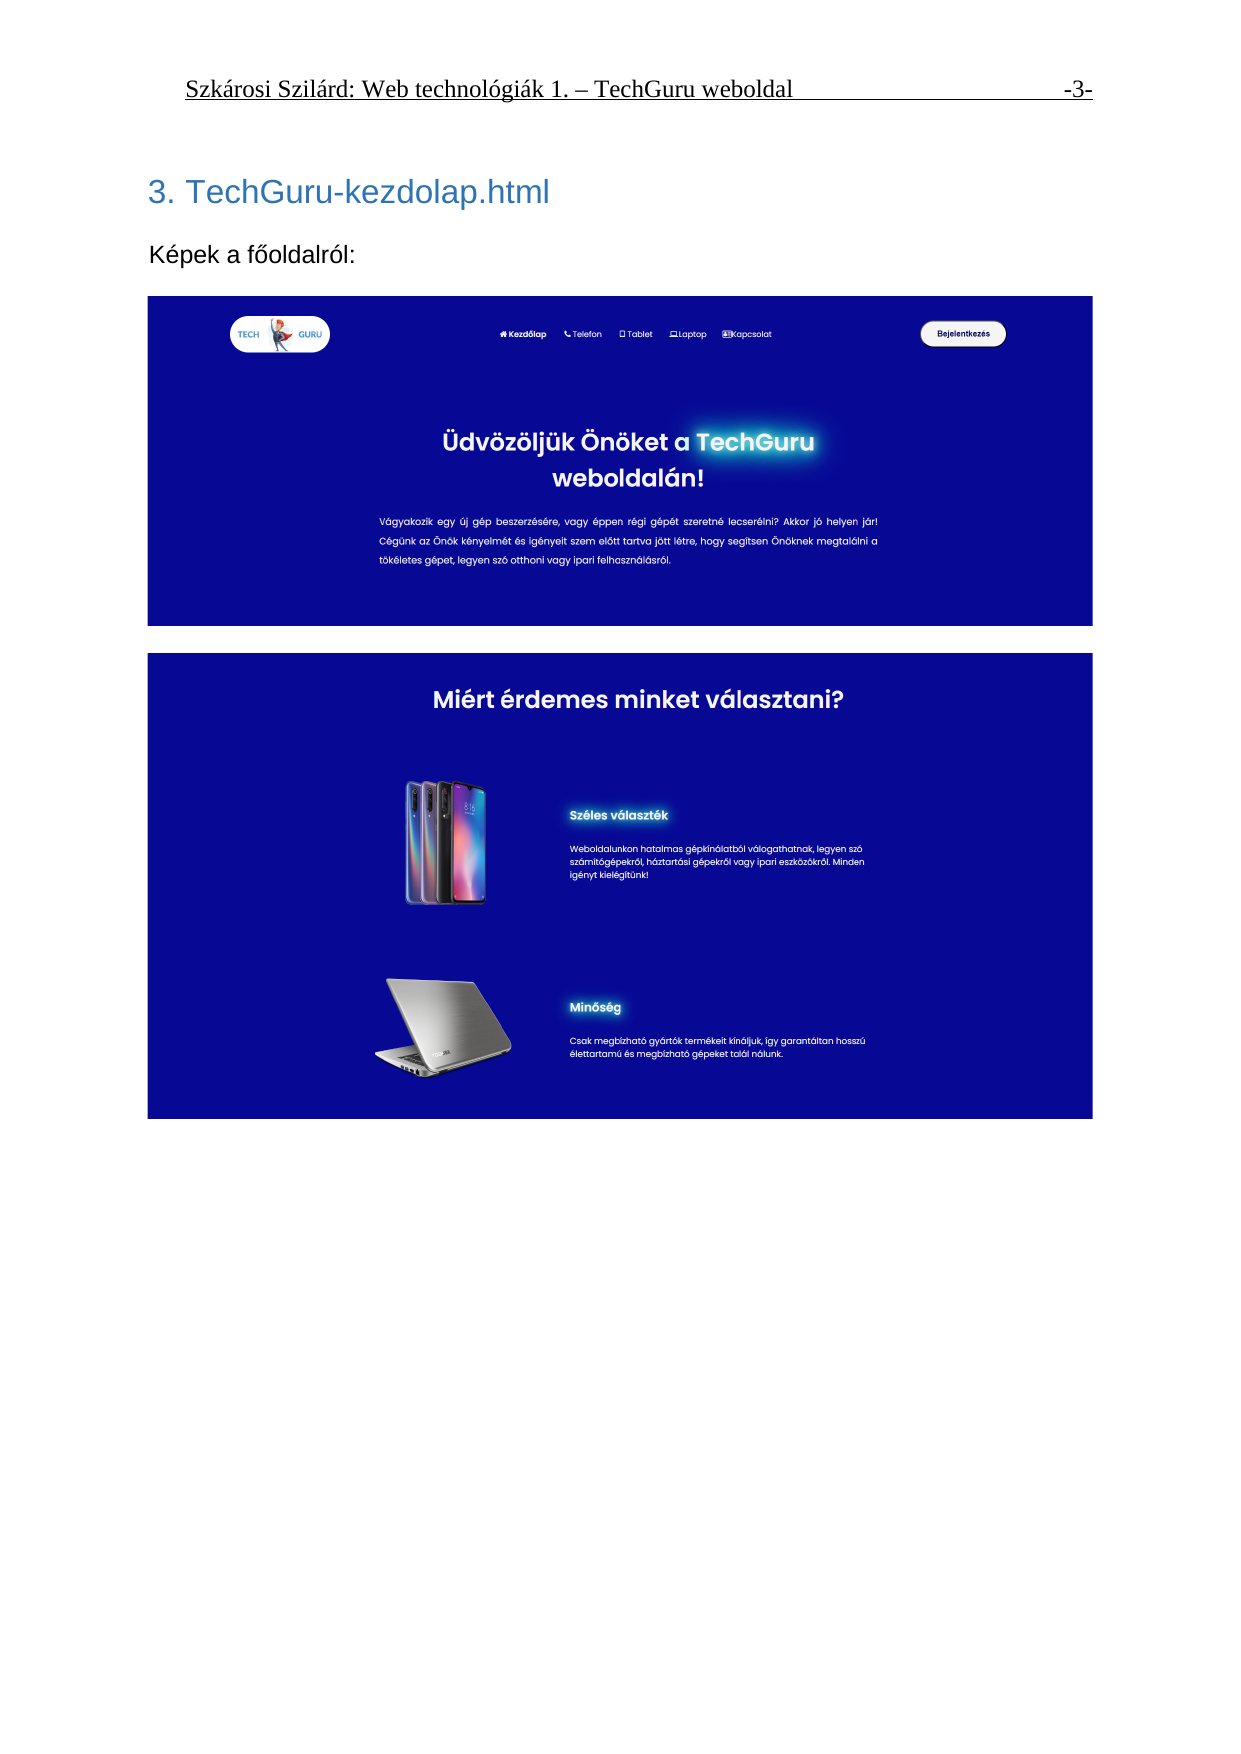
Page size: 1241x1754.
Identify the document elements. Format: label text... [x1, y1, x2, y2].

picture [147, 296, 1093, 626]
subtitle TechGuru-kezdolap.html [148, 173, 1093, 211]
text Képek a főoldalról: [149, 240, 1093, 268]
picture [147, 653, 1093, 1119]
